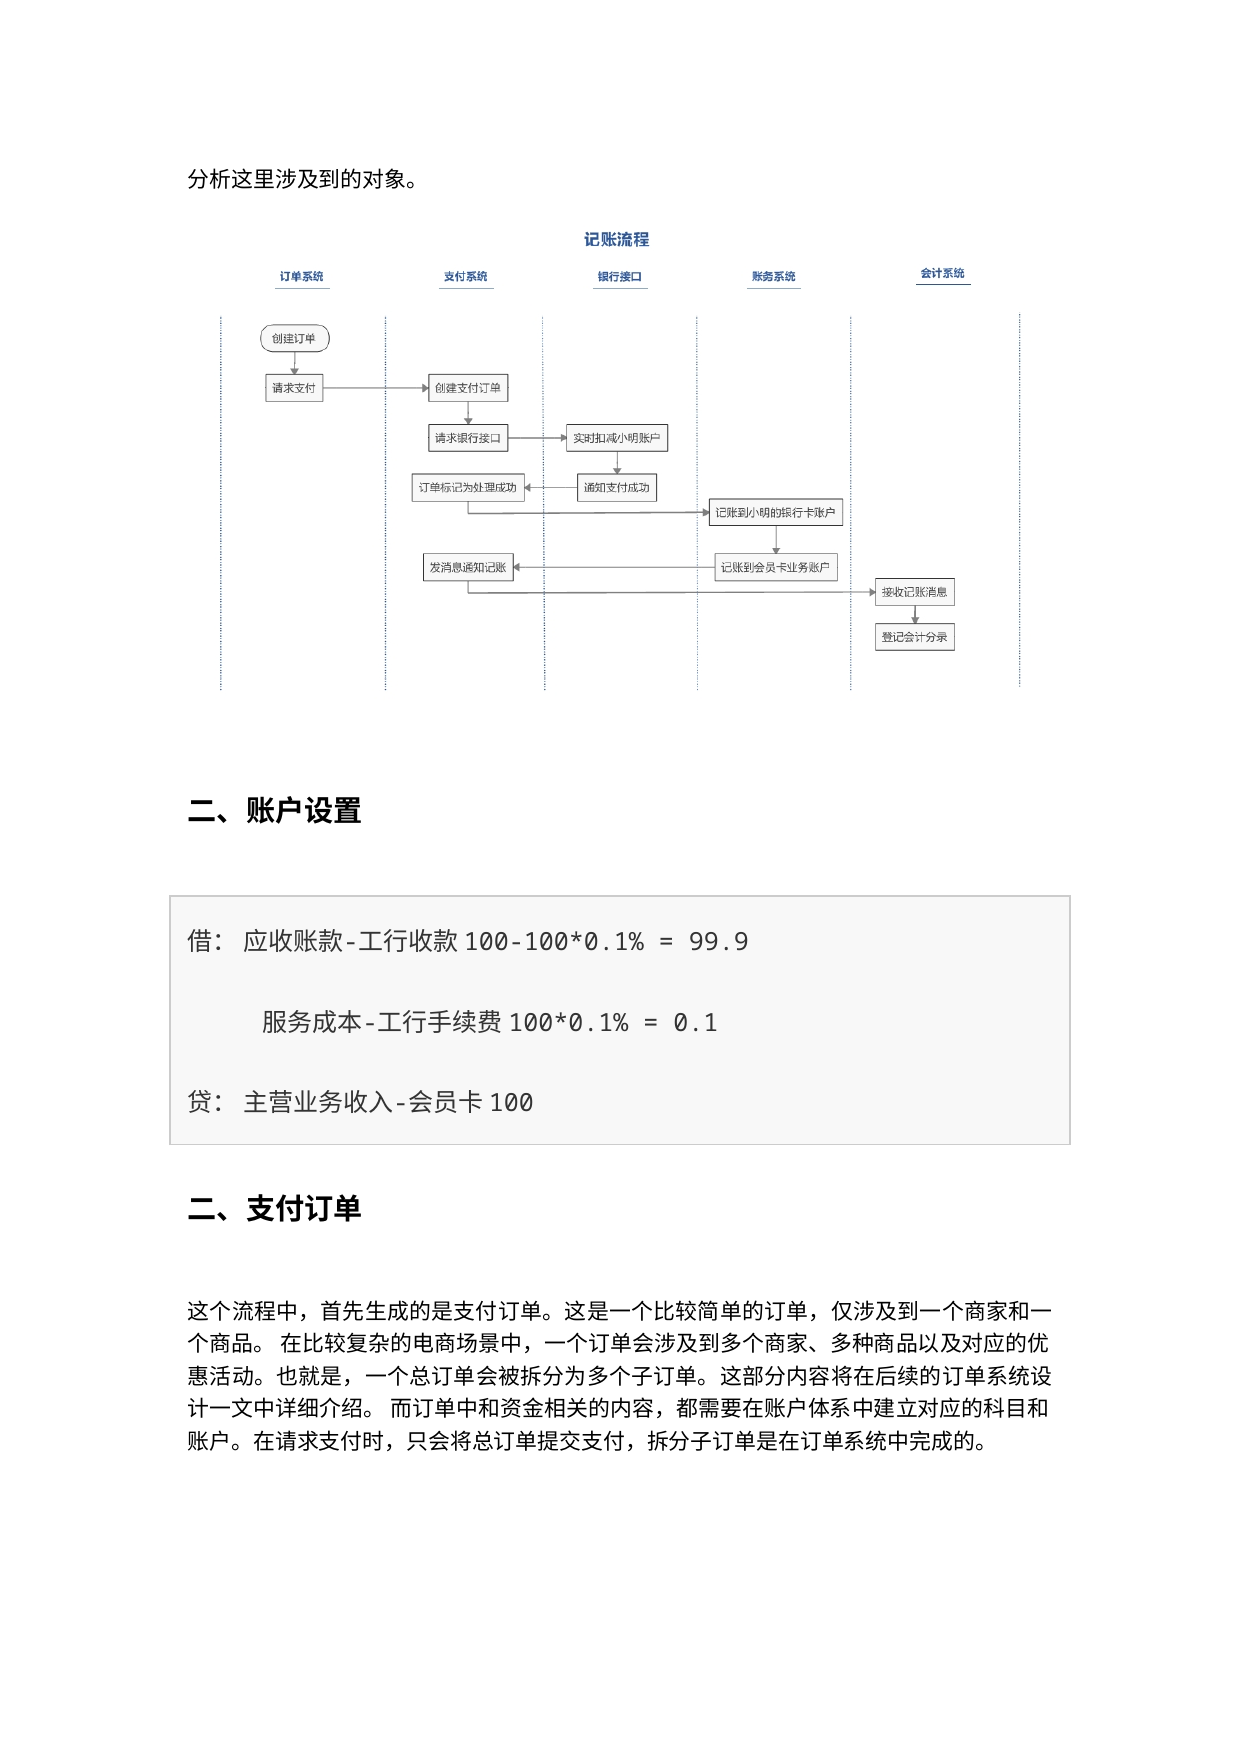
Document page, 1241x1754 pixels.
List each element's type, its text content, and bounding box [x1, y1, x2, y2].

picture [187, 198, 1053, 743]
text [187, 162, 1053, 194]
subtitle 二、账户设置 [187, 776, 1053, 841]
text 贷： 主营业务收入-会员卡 100 [171, 1056, 1069, 1144]
text 借： 应收账款-工行收款 100-100*0.1% = 99.9 [171, 897, 1069, 972]
text 这个流程中，首先生成的是支付订单。这是一个比较简单的订单，仅涉及到一个商家和一个商品。 在比较复杂的电商场景中，一个订单会涉及到多个商家、多种商品以及对应的优惠活动。也就是，一个总订单会被拆分为多个子订单。这部分内容将在后续的订单系统设计一文中详细介绍。 而订单中和资金相关的内容，都需要在账户体系中建立对应的科目和账户。在请求支付时，只会将总订单提交支付，拆分子订单是在订单系统中完成的。 [187, 1293, 1053, 1456]
text 服务成本-工行手续费 100*0.1% = 0.1 [171, 976, 1069, 1053]
subtitle 二、支付订单 [187, 1174, 1053, 1239]
